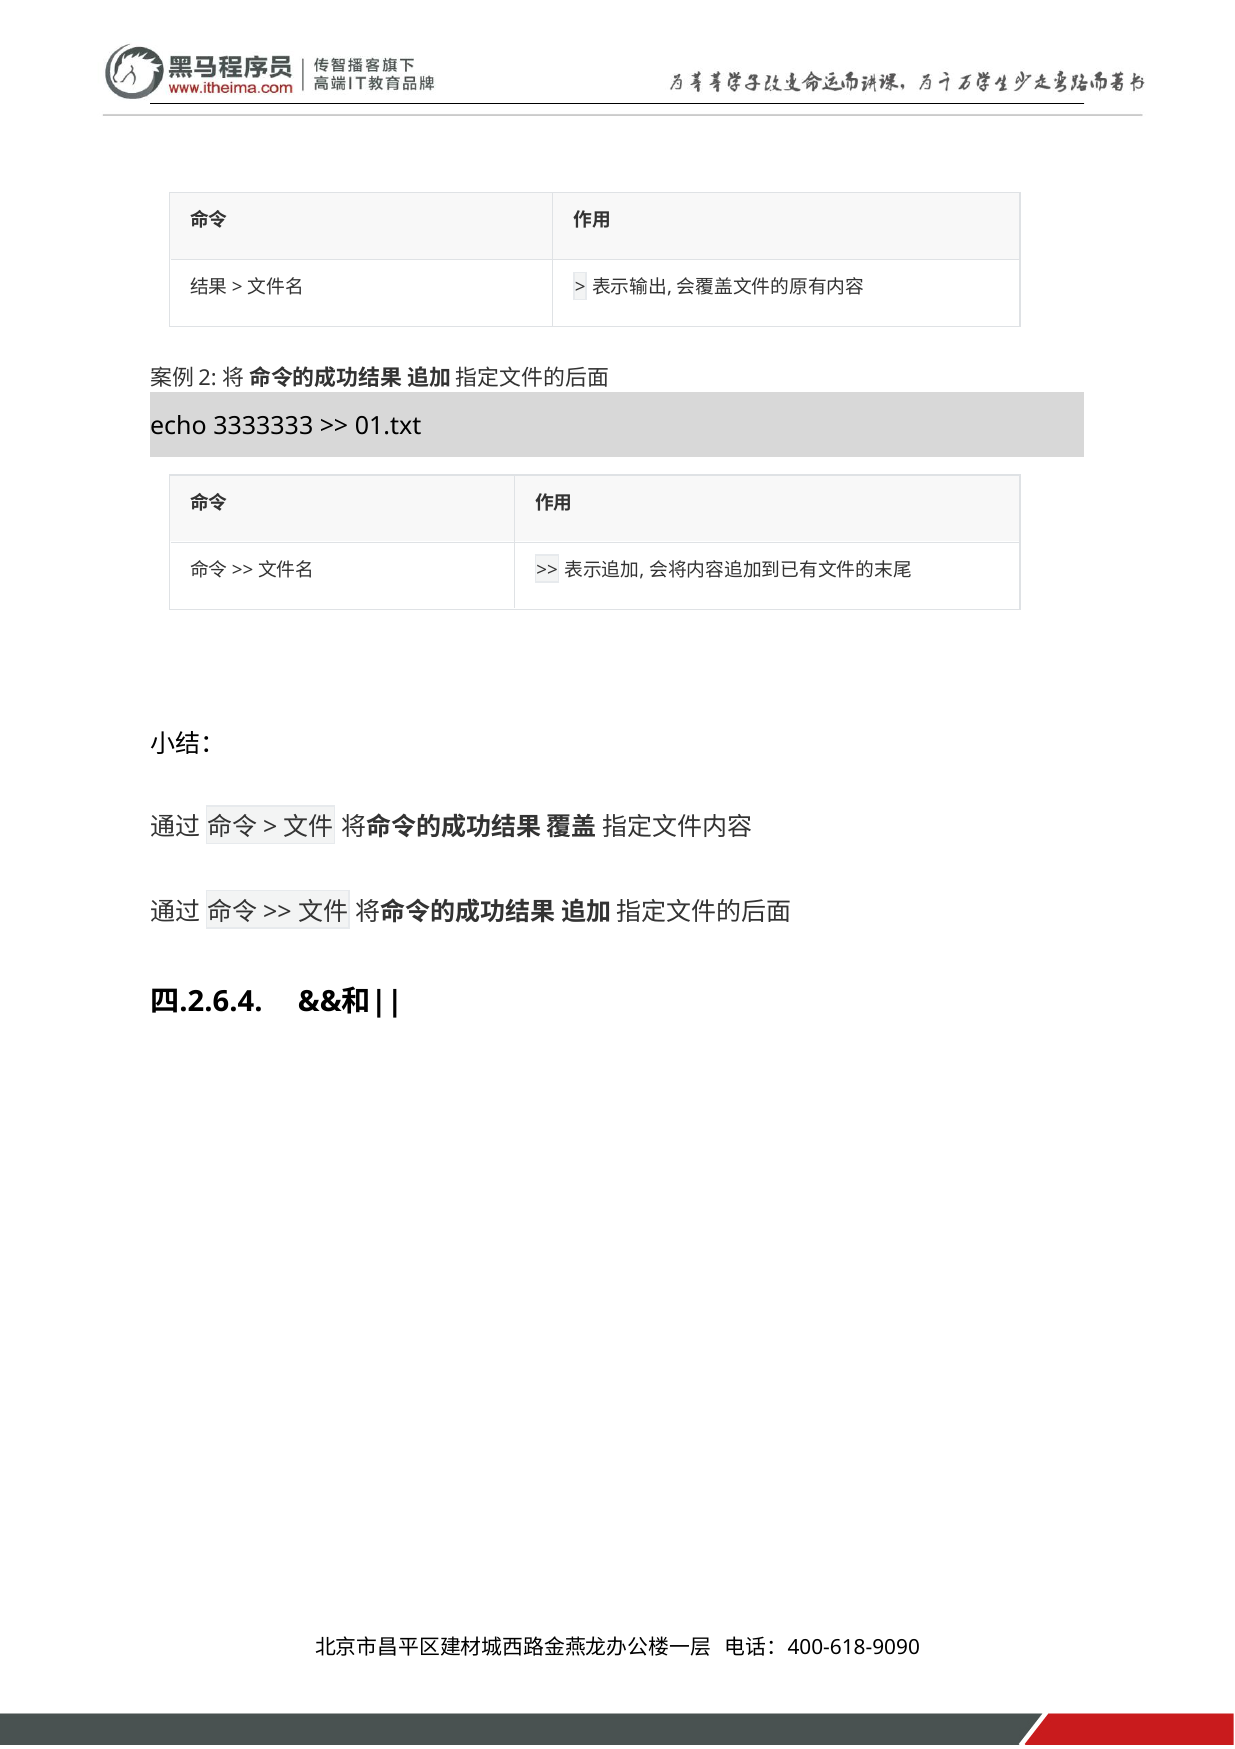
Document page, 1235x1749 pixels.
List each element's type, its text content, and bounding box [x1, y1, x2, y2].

text 通过 命令 >> 文件 将命令的成功结果 追加 指定文件的后面 [150, 877, 1084, 942]
table_cell > 表示输出, 会覆盖文件的原有内容 [553, 260, 1019, 326]
picture [0, 1654, 1234, 1745]
table_cell 结果 > 文件名 [170, 260, 552, 326]
table_cell 命令 >> 文件名 [170, 543, 514, 608]
table_header 命令 [170, 193, 552, 259]
picture [0, 0, 1235, 123]
table_cell >> 表示追加, 会将内容追加到已有文件的末尾 [515, 543, 1019, 608]
table_header 命令 [170, 476, 514, 541]
text echo 3333333 >> 01.txt [150, 392, 1084, 457]
text 小结： [150, 709, 1084, 774]
text 通过 命令 > 文件 将命令的成功结果 覆盖 指定文件内容 [150, 792, 1084, 857]
text 案例2: 将 命令的成功结果 追加 指定文件的后面 [150, 360, 1084, 392]
table_header 作用 [515, 476, 1019, 541]
subtitle &&和|| [150, 967, 1084, 1032]
table_header 作用 [553, 193, 1019, 259]
